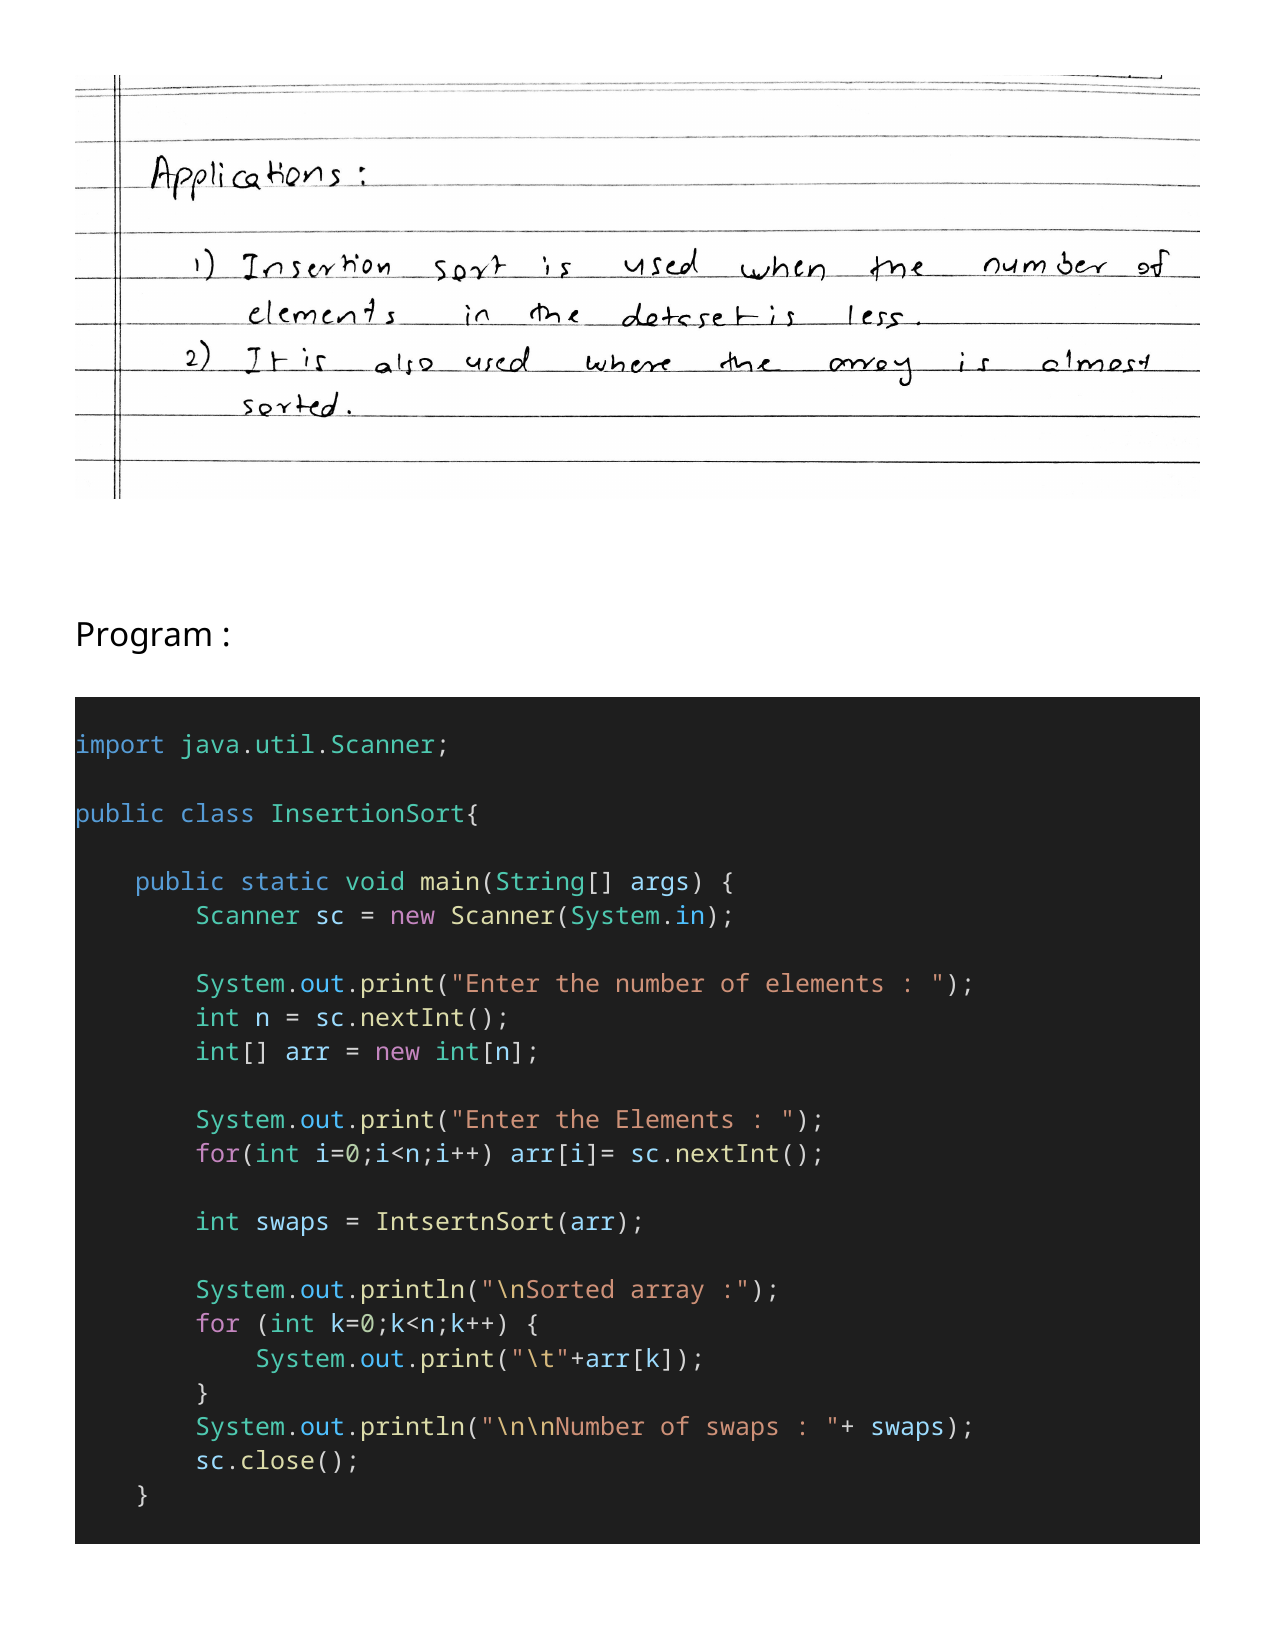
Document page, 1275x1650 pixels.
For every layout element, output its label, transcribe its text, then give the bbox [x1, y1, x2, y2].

text System.out.print("\t"+arr[k]); [75, 1340, 1200, 1374]
picture [75, 75, 1200, 499]
text System.out.println("\n\nNumber of swaps : "+ swaps); [75, 1408, 1200, 1442]
text int[] arr = new int[n]; [75, 1034, 1200, 1068]
text sc.close(); [75, 1442, 1200, 1476]
text int n = sc.nextInt(); [75, 999, 1200, 1034]
text System.out.print("Enter the number of elements : "); [75, 966, 1200, 999]
text Program : [75, 611, 1200, 657]
text public class InsertionSort{ [75, 795, 1200, 829]
text Scanner sc = new Scanner(System.in); [75, 897, 1200, 931]
text int swaps = IntsertnSort(arr); [75, 1204, 1200, 1238]
text import java.util.Scanner; [75, 727, 1200, 761]
text for (int k=0;k<n;k++) { [75, 1306, 1200, 1340]
text } [75, 1476, 1200, 1511]
text System.out.print("Enter the Elements : "); [75, 1102, 1200, 1136]
text } [75, 1374, 1200, 1408]
text for(int i=0;i<n;i++) arr[i]= sc.nextInt(); [75, 1136, 1200, 1170]
text public static void main(String[] args) { [75, 863, 1200, 897]
text System.out.println("\nSorted array :"); [75, 1272, 1200, 1306]
